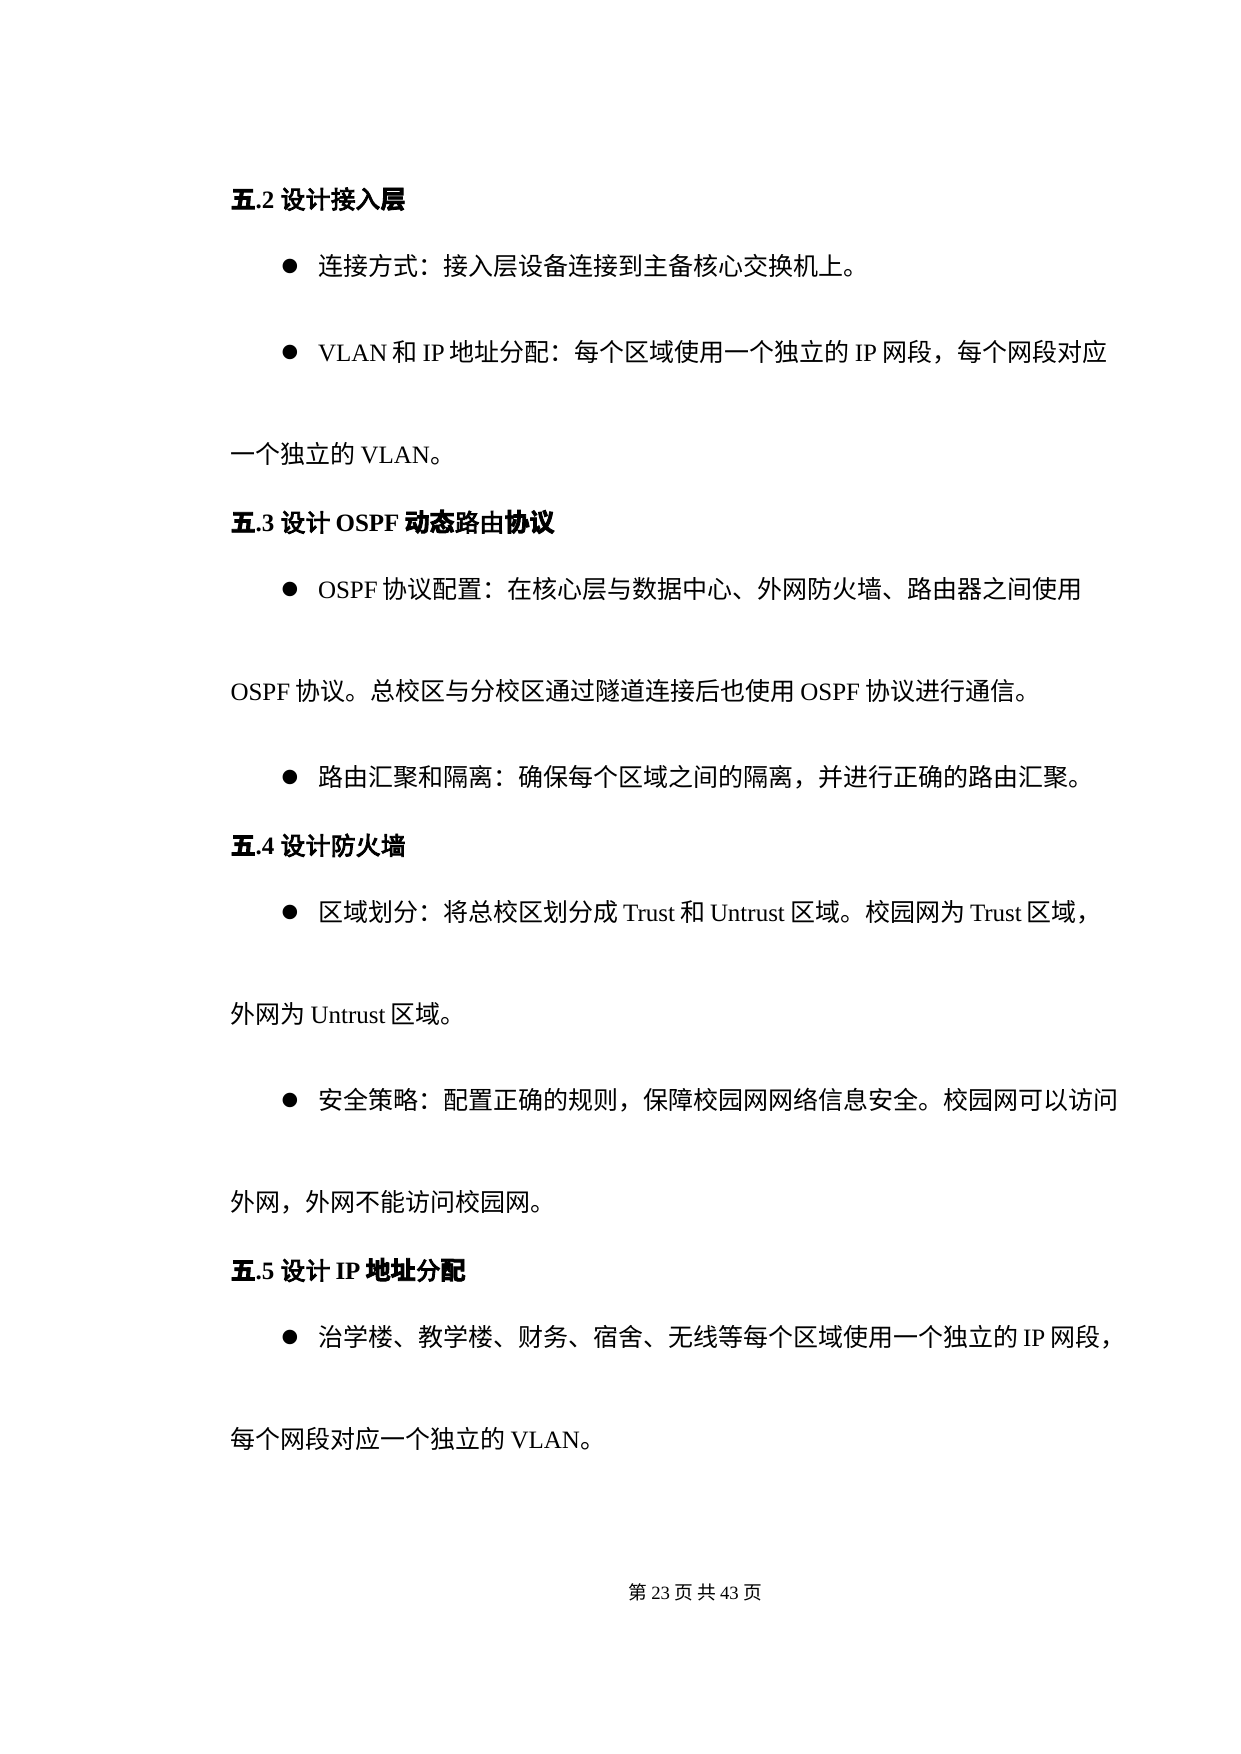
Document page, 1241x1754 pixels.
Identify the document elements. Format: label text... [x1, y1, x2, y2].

subtitle 设计接入层 [230, 181, 1122, 215]
list 路由汇聚和隔离：确保每个区域之间的隔离，并进行正确的路由汇聚。 [230, 741, 1122, 809]
subtitle 设计防火墙 [230, 827, 1122, 861]
list 区域划分：将总校区划分成Trust和Untrust区域。校园网为Trust区域，外网为Untrust区域。 [230, 877, 1122, 1046]
subtitle 设计OSPF动态路由协议 [230, 504, 1122, 538]
list 安全策略：配置正确的规则，保障校园网网络信息安全。校园网可以访问外网，外网不能访问校园网。 [230, 1064, 1122, 1234]
list 治学楼、教学楼、财务、宿舍、无线等每个区域使用一个独立的IP网段，每个网段对应一个独立的VLAN。 [230, 1302, 1122, 1471]
subtitle 设计IP地址分配 [230, 1252, 1122, 1286]
list OSPF协议配置：在核心层与数据中心、外网防火墙、路由器之间使用OSPF协议。总校区与分校区通过隧道连接后也使用OSPF协议进行通信。 [230, 553, 1122, 723]
list VLAN和IP地址分配：每个区域使用一个独立的IP网段，每个网段对应一个独立的VLAN。 [230, 316, 1122, 486]
list 连接方式：接入层设备连接到主备核心交换机上。 [230, 230, 1122, 298]
